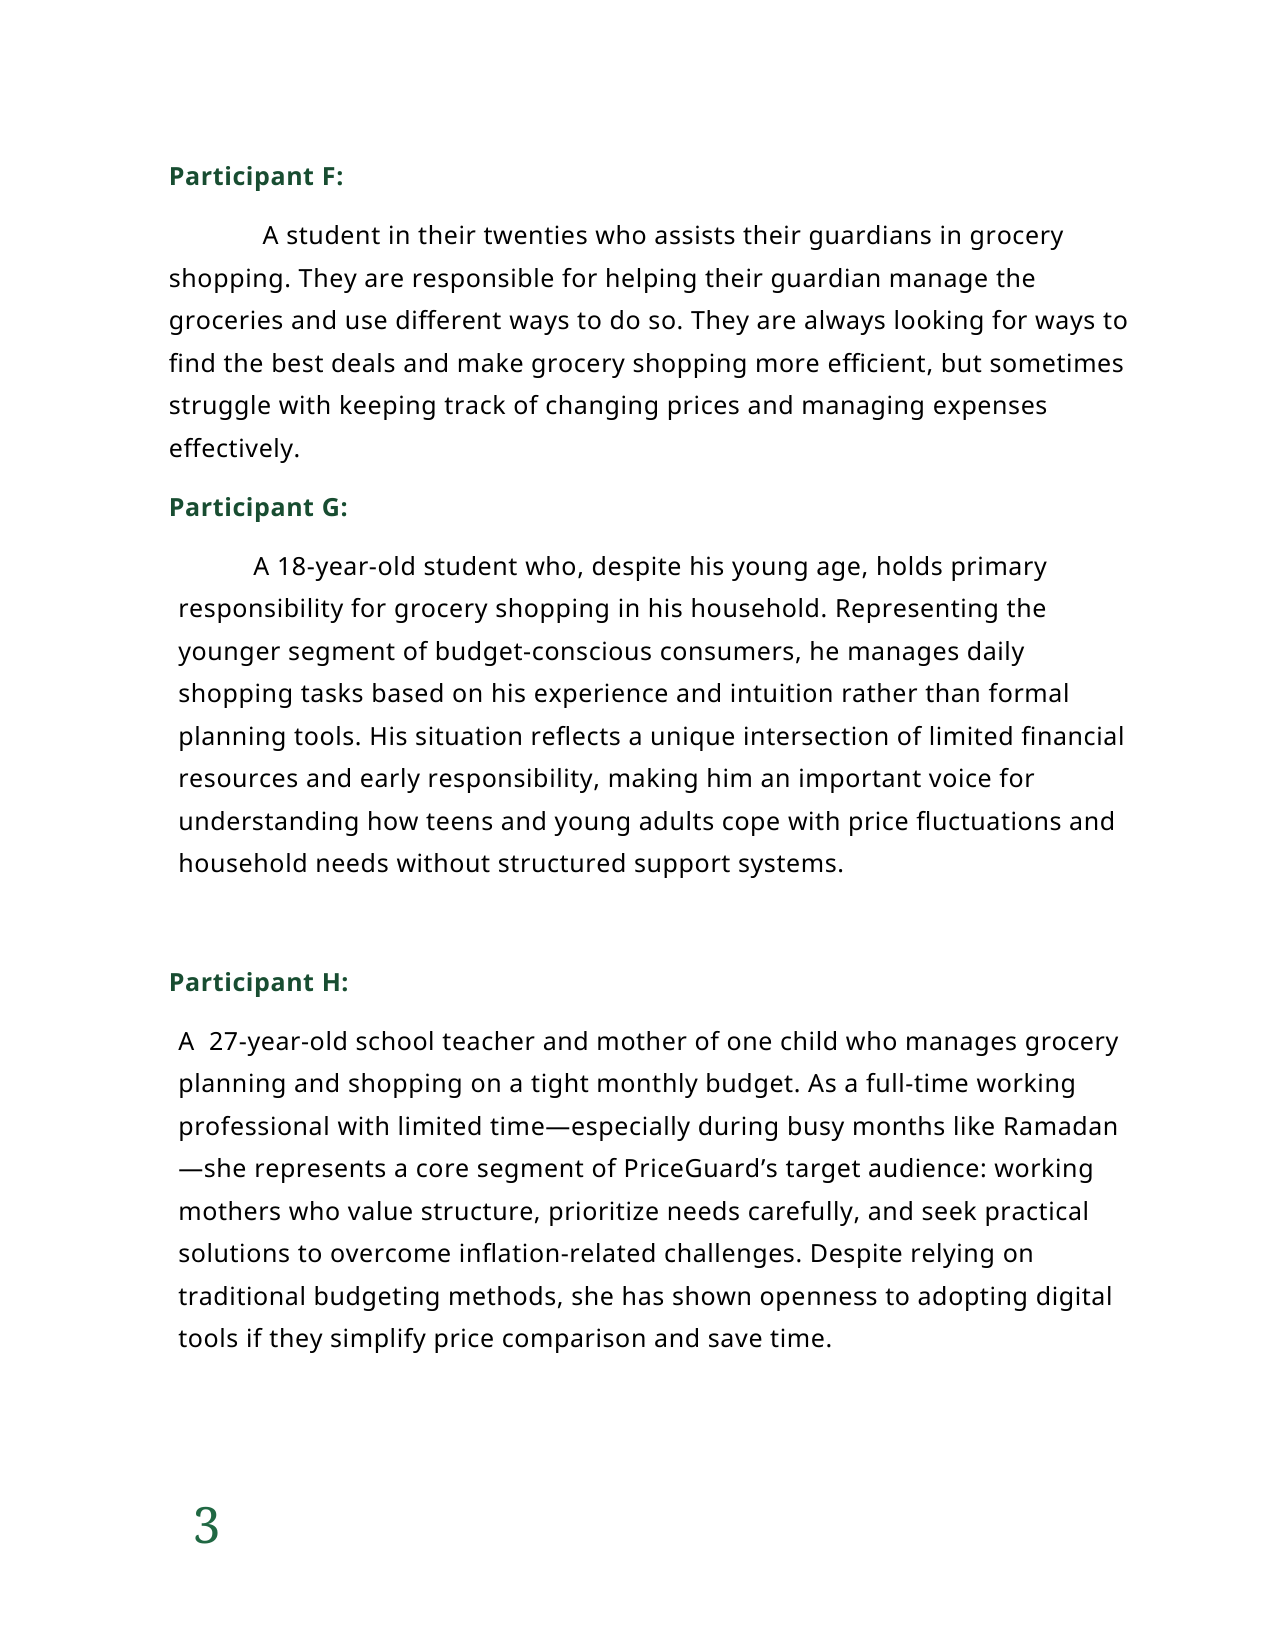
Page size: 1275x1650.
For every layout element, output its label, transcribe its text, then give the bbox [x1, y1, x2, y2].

text A student in their twenties who assists their guardians in grocery shopping. They are responsible for helping their guardian manage the groceries and use different ways to do so. They are always looking for ways to find the best deals and make grocery shopping more efficient, but sometimes struggle with keeping track of changing prices and managing expenses effectively. [169, 218, 1134, 464]
text A 18-year-old student who, despite his young age, holds primary responsibility for grocery shopping in his household. Representing the younger segment of budget-conscious consumers, he manages daily shopping tasks based on his experience and intuition rather than formal planning tools. His situation reflects a unique intersection of limited financial resources and early responsibility, making him an important voice for understanding how teens and young adults cope with price fluctuations and household needs without structured support systems. [178, 548, 1134, 880]
subtitle Participant F: [169, 158, 1134, 193]
text A 27-year-old school teacher and mother of one child who manages grocery planning and shopping on a tight monthly budget. As a full-time working professional with limited time—especially during busy months like Ramadan—she represents a core segment of PriceGuard’s target audience: working mothers who value structure, prioritize needs carefully, and seek practical solutions to overcome inflation-related challenges. Despite relying on traditional budgeting methods, she has shown openness to adopting digital tools if they simplify price comparison and save time. [178, 1023, 1134, 1355]
subtitle Participant G: [169, 489, 1134, 523]
subtitle Participant H: [169, 964, 1134, 998]
